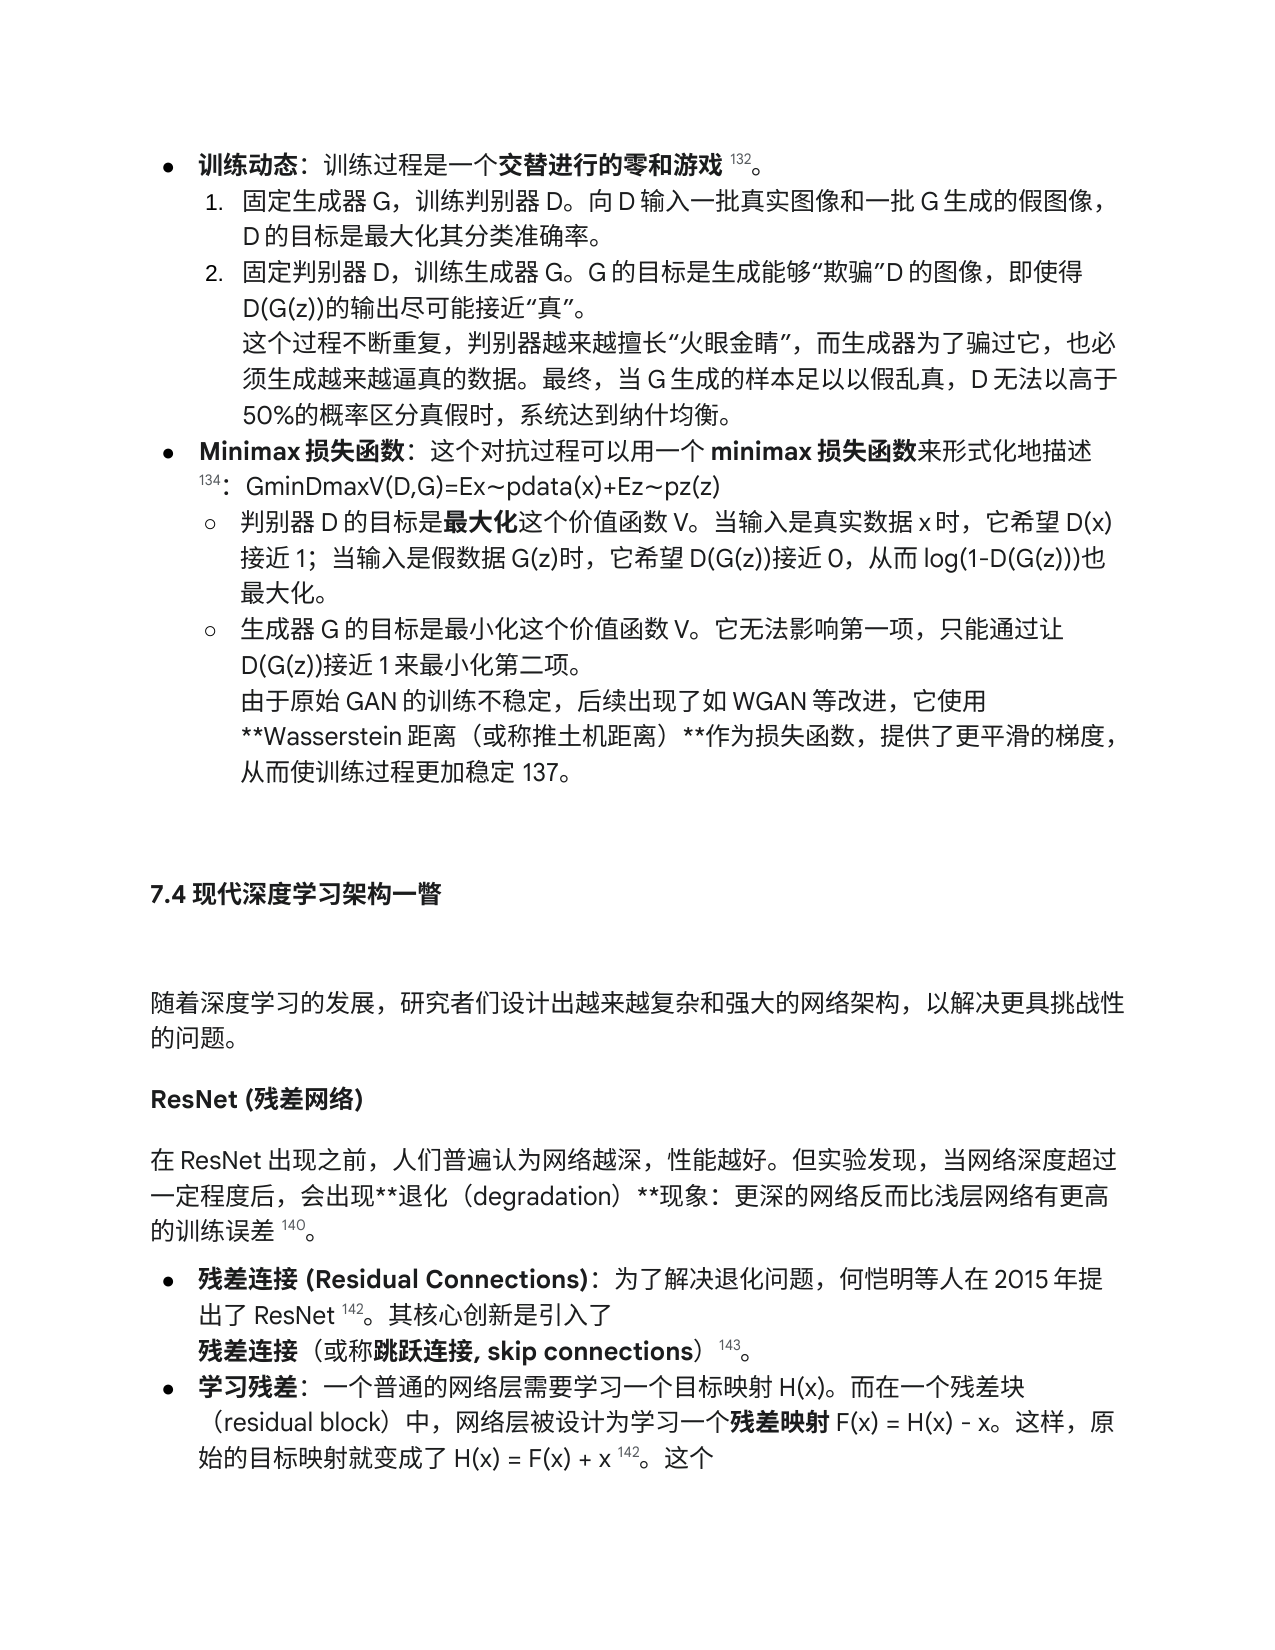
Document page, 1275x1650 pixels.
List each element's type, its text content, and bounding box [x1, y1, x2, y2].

list Minimax损失函数：这个对抗过程可以用一个minimax损失函数来形式化地描述 134：Gmin​Dmax​V(D,G)=Ex∼pdata​(x)​+Ez∼pz​(z)​ [161, 436, 1125, 503]
list 训练动态：训练过程是一个交替进行的零和游戏 132。 [161, 150, 1125, 181]
list 固定生成器G，训练判别器D。向D输入一批真实图像和一批G生成的假图像，D的目标是最大化其分类准确率。 [205, 186, 1125, 253]
subtitle 7.4 现代深度学习架构一瞥 [150, 879, 1125, 910]
text 随着深度学习的发展，研究者们设计出越来越复杂和强大的网络架构，以解决更具挑战性的问题。 [150, 988, 1125, 1055]
list 残差连接 (Residual Connections)：为了解决退化问题，何恺明等人在2015年提出了ResNet 142。其核心创新是引入了 残差连接（或称跳跃连接, skip connections）143。 [161, 1265, 1125, 1367]
list 生成器G的目标是最小化这个价值函数V。它无法影响第一项，只能通过让D(G(z))接近1来最小化第二项。 由于原始GAN的训练不稳定，后续出现了如WGAN等改进，它使用**Wasserstein距离（或称推土机距离）**作为损失函数，提供了更平滑的梯度，从而使训练过程更加稳定 137。 [203, 614, 1125, 789]
list 固定判别器D，训练生成器G。G的目标是生成能够“欺骗”D的图像，即使得D(G(z))的输出尽可能接近“真”。 这个过程不断重复，判别器越来越擅长“火眼金睛”，而生成器为了骗过它，也必须生成越来越逼真的数据。最终，当G生成的样本足以以假乱真，D无法以高于50%的概率区分真假时，系统达到纳什均衡。 [205, 257, 1125, 431]
list 判别器D的目标是最大化这个价值函数V。当输入是真实数据x时，它希望D(x)接近1；当输入是假数据G(z)时，它希望D(G(z))接近0，从而log(1-D(G(z)))也最大化。 [203, 507, 1125, 610]
text ResNet (残差网络) [150, 1084, 1125, 1116]
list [161, 1372, 1125, 1475]
text 在ResNet出现之前，人们普遍认为网络越深，性能越好。但实验发现，当网络深度超过一定程度后，会出现**退化（degradation）**现象：更深的网络反而比浅层网络有更高的训练误差 140。 [150, 1145, 1125, 1248]
